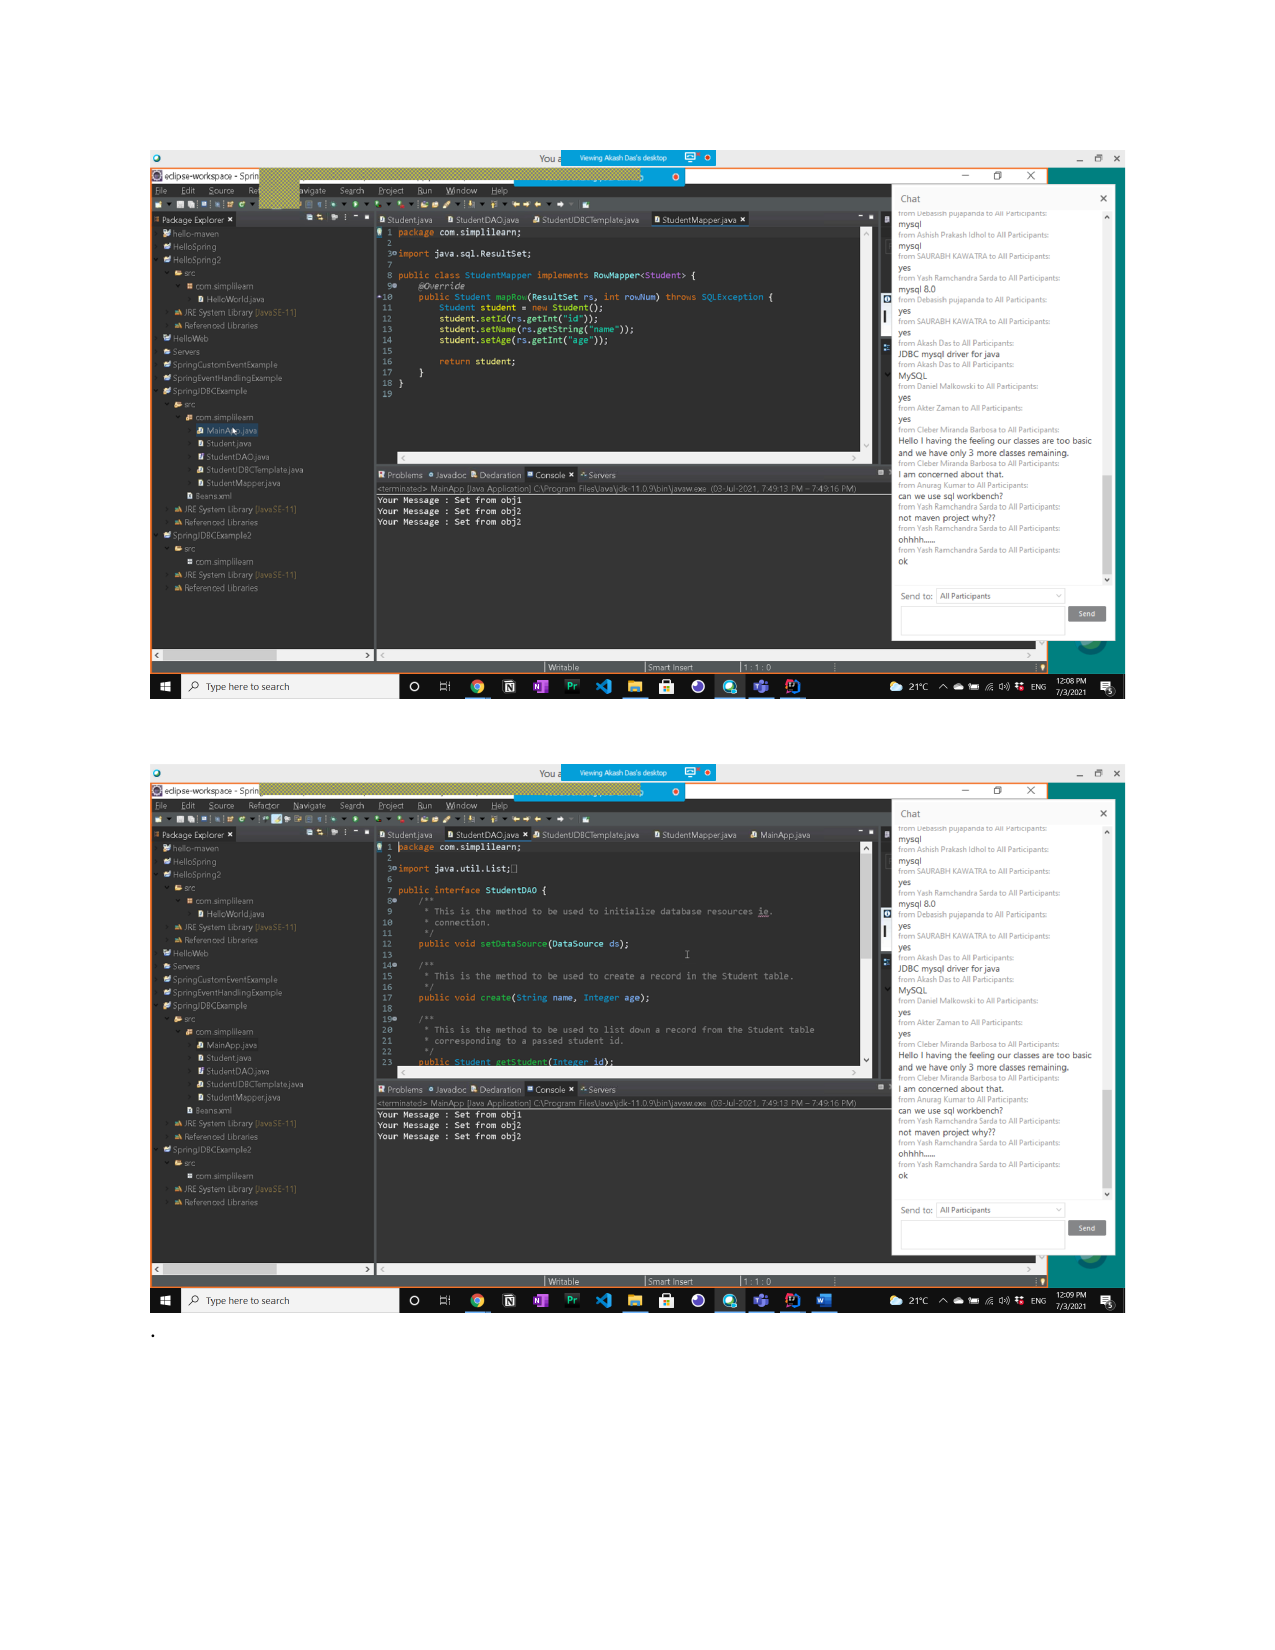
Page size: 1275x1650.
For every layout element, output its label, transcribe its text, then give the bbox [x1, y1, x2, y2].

picture [581, 771, 599, 775]
picture [606, 156, 620, 160]
picture [606, 771, 620, 775]
picture [581, 156, 599, 160]
text . [150, 1313, 1125, 1343]
picture [150, 150, 1125, 699]
picture [150, 764, 1125, 1313]
